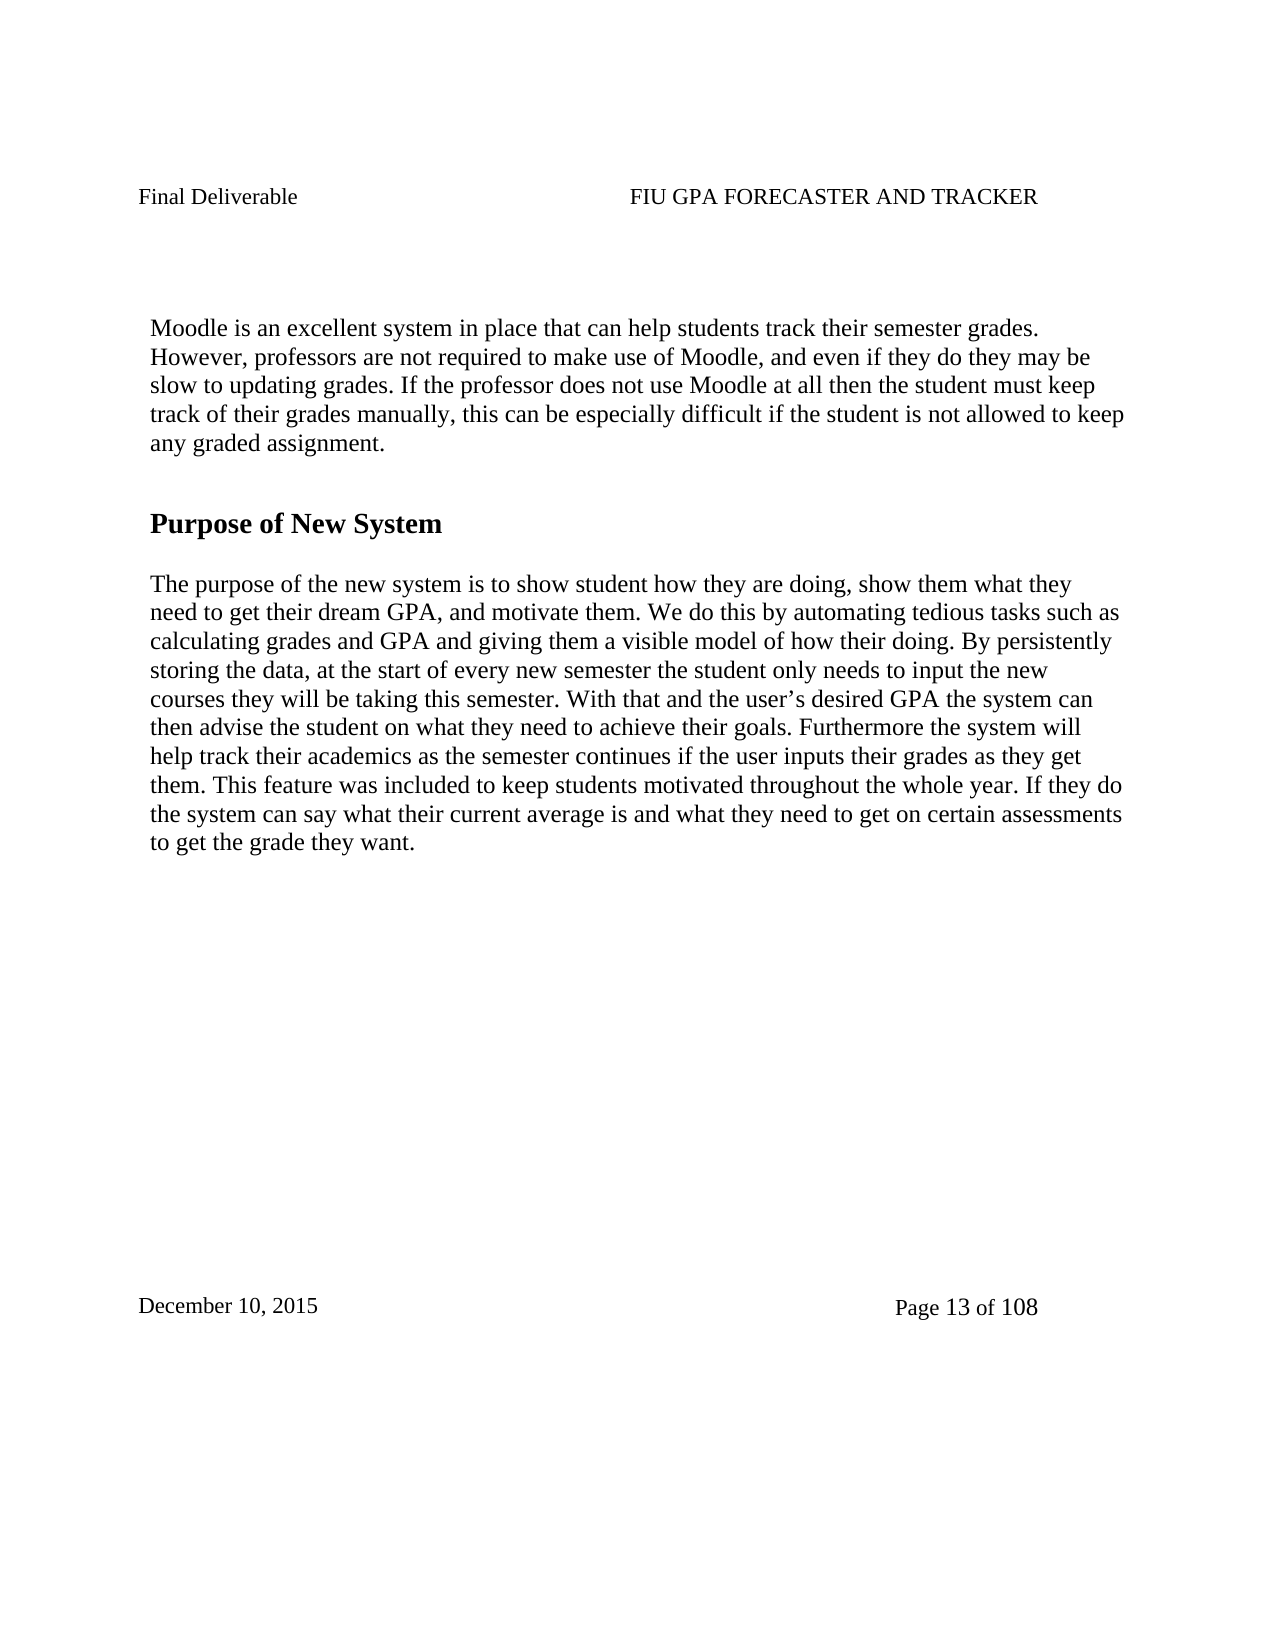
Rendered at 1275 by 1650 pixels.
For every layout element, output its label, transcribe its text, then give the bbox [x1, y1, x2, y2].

text Moodle is an excellent system in place that can help students track their semester grades. However, professors are not required to make use of Moodle, and even if they do they may be slow to updating grades. If the professor does not use Moodle at all then the student must keep track of their grades manually, this can be especially difficult if the student is not allowed to keep any graded assignment. [150, 313, 1125, 457]
text The purpose of the new system is to show student how they are doing, show them what they need to get their dream GPA, and motivate them. We do this by automating tedious tasks such as calculating grades and GPA and giving them a visible model of how their doing. By persistently storing the data, at the start of every new semester the student only needs to input the new courses they will be taking this semester. With that and the user’s desired GPA the system can then advise the student on what they need to achieve their goals. Furthermore the system will help track their academics as the semester continues if the user inputs their grades as they get them. This feature was included to keep students motivated throughout the whole year. If they do the system can say what their current average is and what they need to get on certain assessments to get the grade they want. [150, 569, 1125, 856]
subtitle Purpose of New System [150, 506, 1125, 540]
